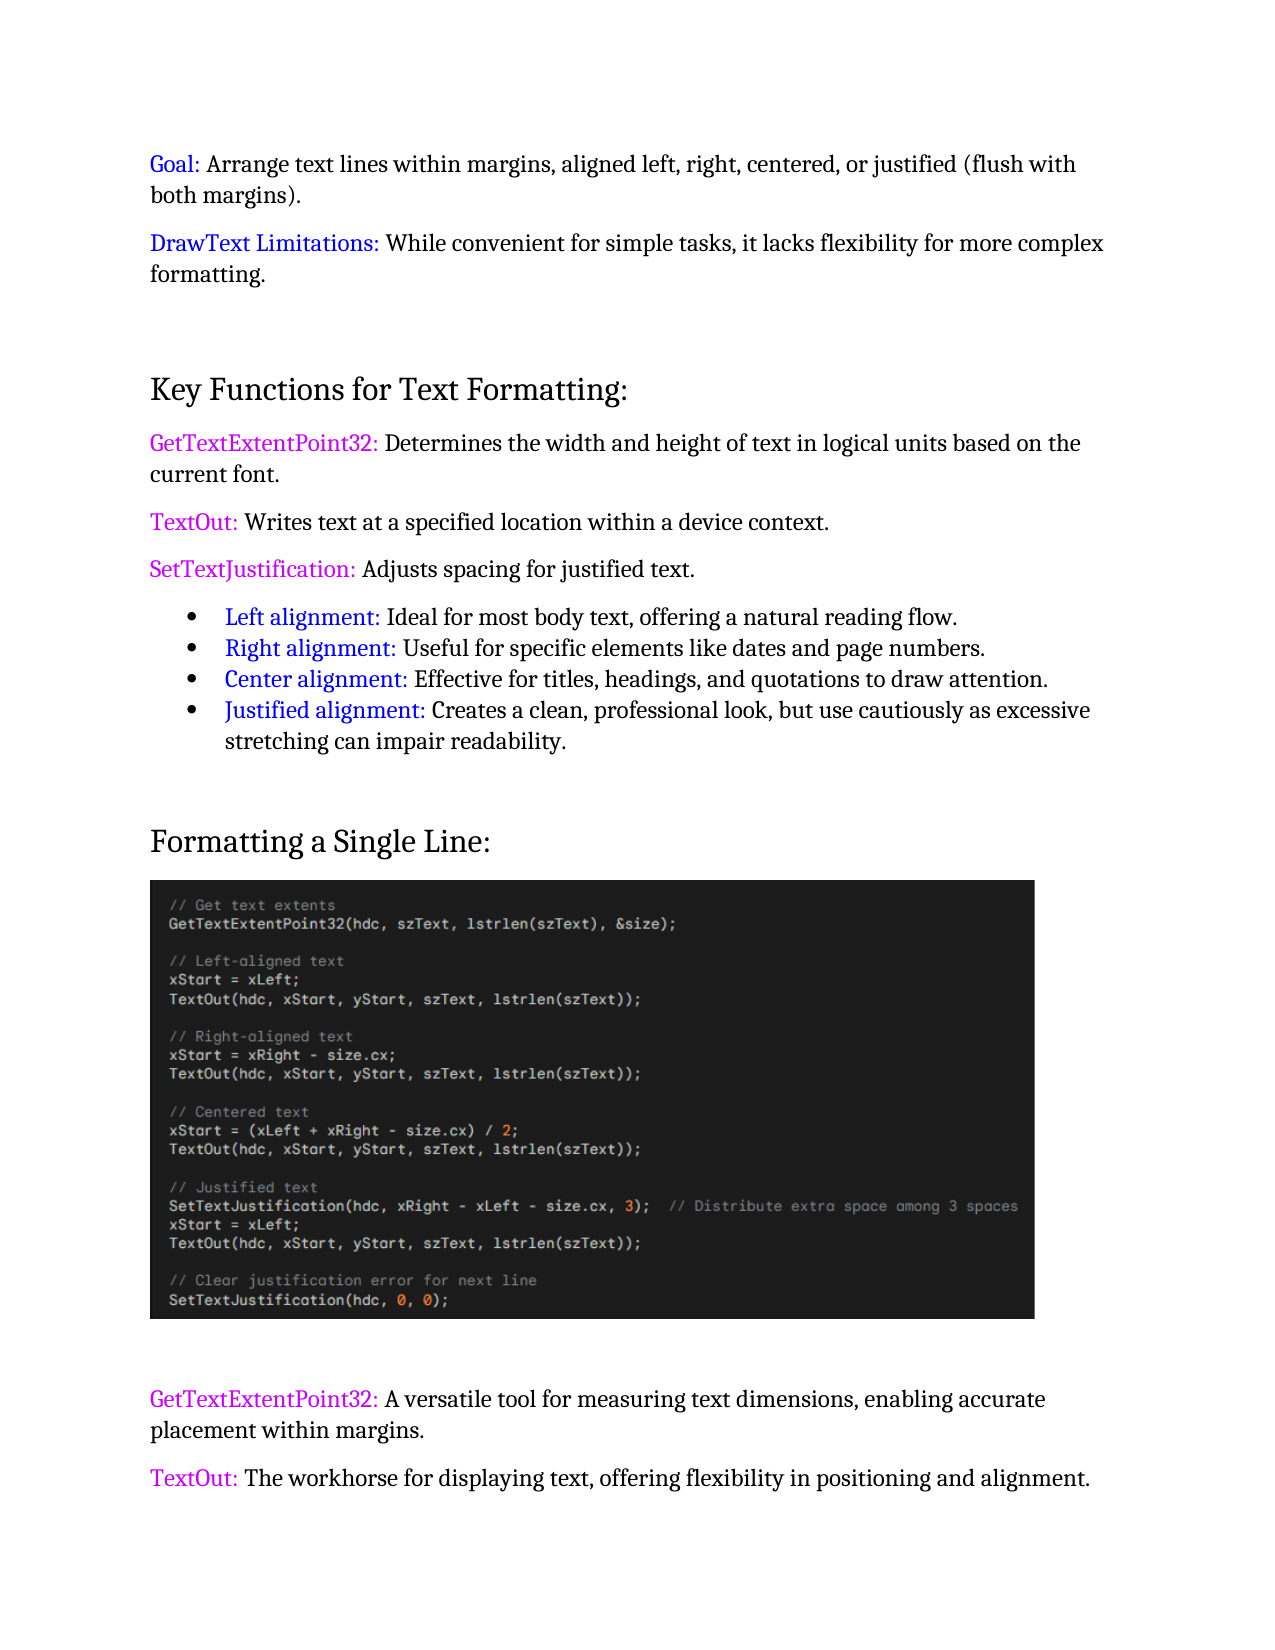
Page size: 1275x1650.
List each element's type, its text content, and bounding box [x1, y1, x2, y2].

picture [150, 880, 1035, 1319]
text DrawText Limitations: While convenient for simple tasks, it lacks flexibility for more complex formatting. [150, 229, 1125, 288]
text TextOut: Writes text at a specified location within a device context. [150, 507, 1125, 536]
list Right alignment: Useful for specific elements like dates and page numbers. [187, 634, 1125, 663]
list Center alignment: Effective for titles, headings, and quotations to draw attention. [187, 665, 1125, 694]
list Left alignment: Ideal for most body text, offering a natural reading flow. [187, 603, 1125, 632]
text TextOut: The workhorse for displaying text, offering flexibility in positioning and alignment. [150, 1464, 1125, 1492]
text Goal: Arrange text lines within margins, aligned left, right, centered, or justified (flush with both margins). [150, 150, 1125, 210]
text GetTextExtentPoint32: Determines the width and height of text in logical units based on the current font. [150, 429, 1125, 488]
text SetTextJustification: Adjusts spacing for justified text. [150, 555, 1125, 584]
text Key Functions for Text Formatting: [150, 371, 1125, 409]
list Justified alignment: Creates a clean, professional look, but use cautiously as excessive stretching can impair readability. [187, 696, 1125, 756]
text Formatting a Single Line: [150, 822, 1125, 861]
text GetTextExtentPoint32: A versatile tool for measuring text dimensions, enabling accurate placement within margins. [150, 1385, 1125, 1445]
